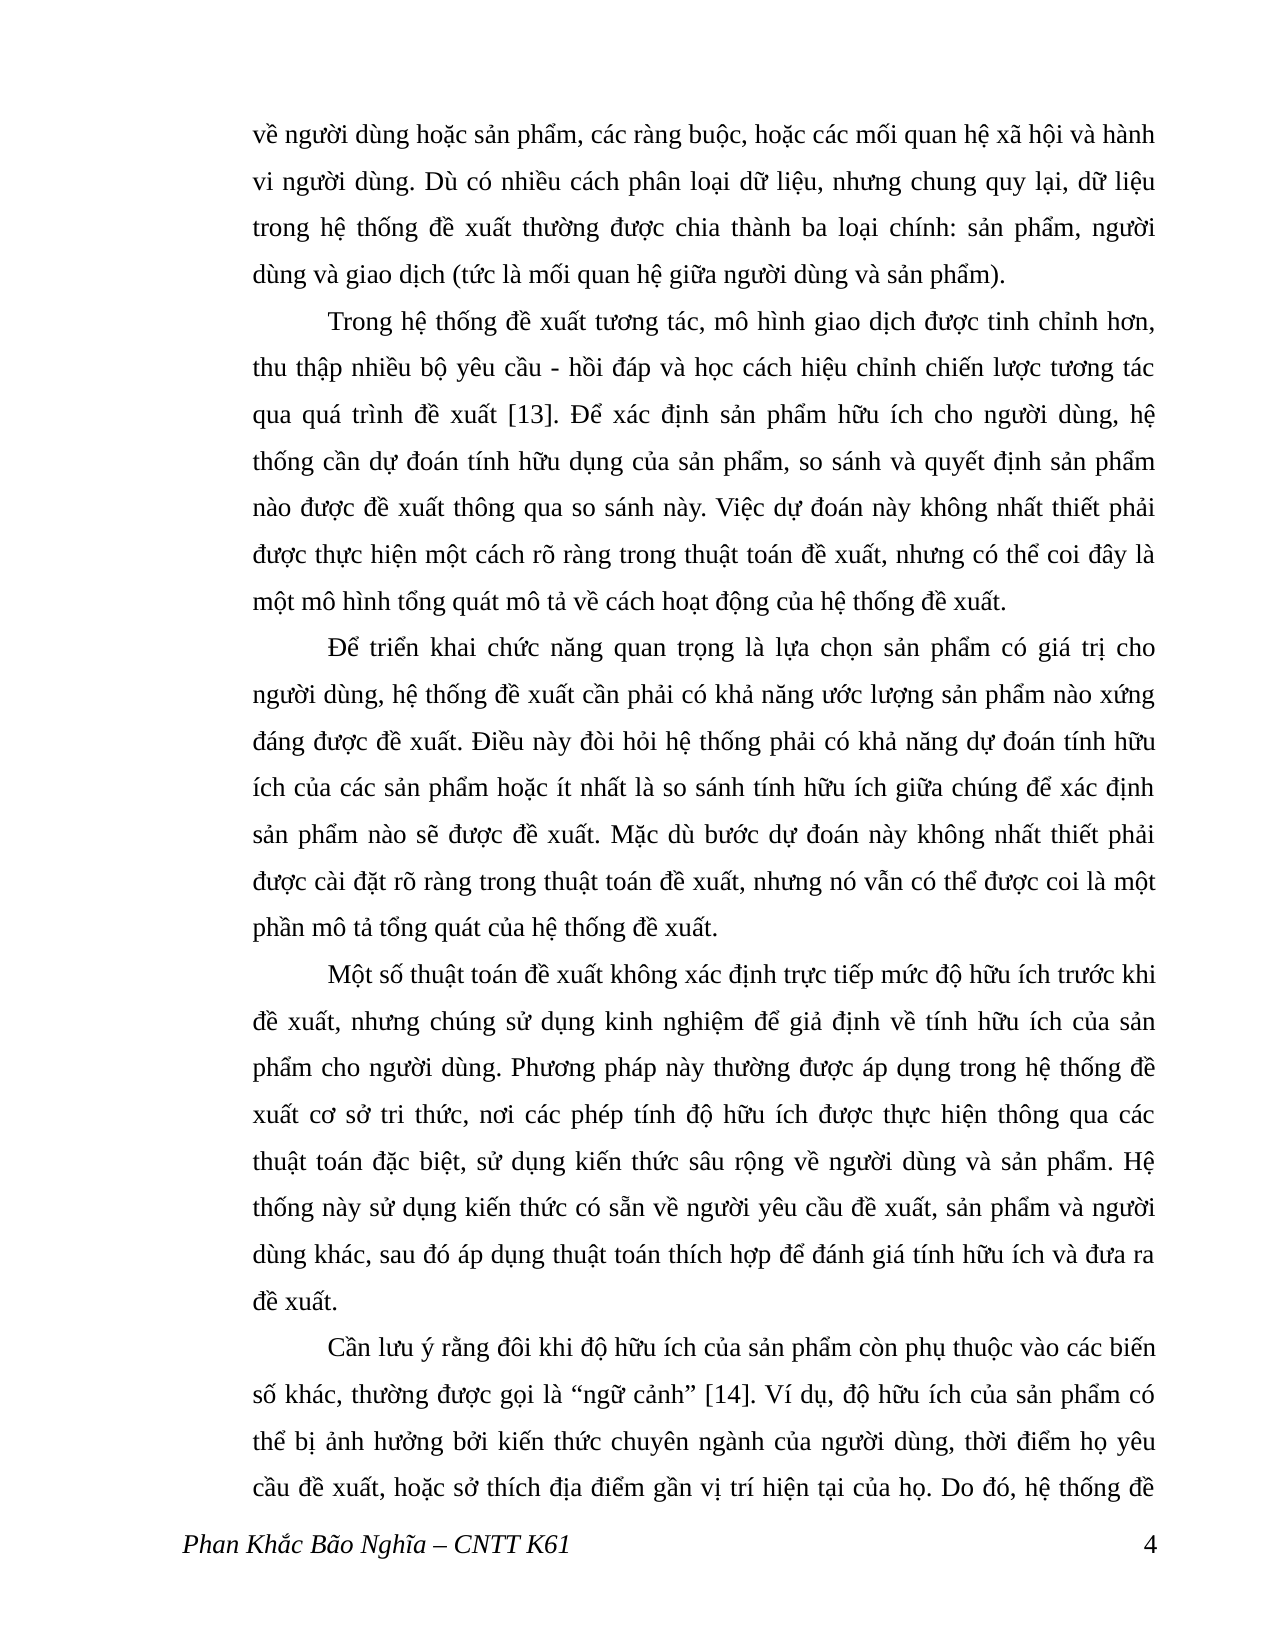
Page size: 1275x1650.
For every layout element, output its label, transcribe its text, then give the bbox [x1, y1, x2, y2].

text Trong hệ thống đề xuất tương tác, mô hình giao dịch được tinh chỉnh hơn, thu thập nhiều bộ yêu cầu - hồi đáp và học cách hiệu chỉnh chiến lược tương tác qua quá trình đề xuất [13]. Để xác định sản phẩm hữu ích cho người dùng, hệ thống cần dự đoán tính hữu dụng của sản phẩm, so sánh và quyết định sản phẩm nào được đề xuất thông qua so sánh này. Việc dự đoán này không nhất thiết phải được thực hiện một cách rõ ràng trong thuật toán đề xuất, nhưng có thể coi đây là một mô hình tổng quát mô tả về cách hoạt động của hệ thống đề xuất. [252, 305, 1157, 616]
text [252, 118, 1157, 289]
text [252, 1331, 1157, 1503]
text Để triển khai chức năng quan trọng là lựa chọn sản phẩm có giá trị cho người dùng, hệ thống đề xuất cần phải có khả năng ước lượng sản phẩm nào xứng đáng được đề xuất. Điều này đòi hỏi hệ thống phải có khả năng dự đoán tính hữu ích của các sản phẩm hoặc ít nhất là so sánh tính hữu ích giữa chúng để xác định sản phẩm nào sẽ được đề xuất. Mặc dù bước dự đoán này không nhất thiết phải được cài đặt rõ ràng trong thuật toán đề xuất, nhưng nó vẫn có thể được coi là một phần mô tả tổng quát của hệ thống đề xuất. [252, 631, 1157, 943]
text Một số thuật toán đề xuất không xác định trực tiếp mức độ hữu ích trước khi đề xuất, nhưng chúng sử dụng kinh nghiệm để giả định về tính hữu ích của sản phẩm cho người dùng. Phương pháp này thường được áp dụng trong hệ thống đề xuất cơ sở tri thức, nơi các phép tính độ hữu ích được thực hiện thông qua các thuật toán đặc biệt, sử dụng kiến thức sâu rộng về người dùng và sản phẩm. Hệ thống này sử dụng kiến thức có sẵn về người yêu cầu đề xuất, sản phẩm và người dùng khác, sau đó áp dụng thuật toán thích hợp để đánh giá tính hữu ích và đưa ra đề xuất. [252, 958, 1157, 1316]
